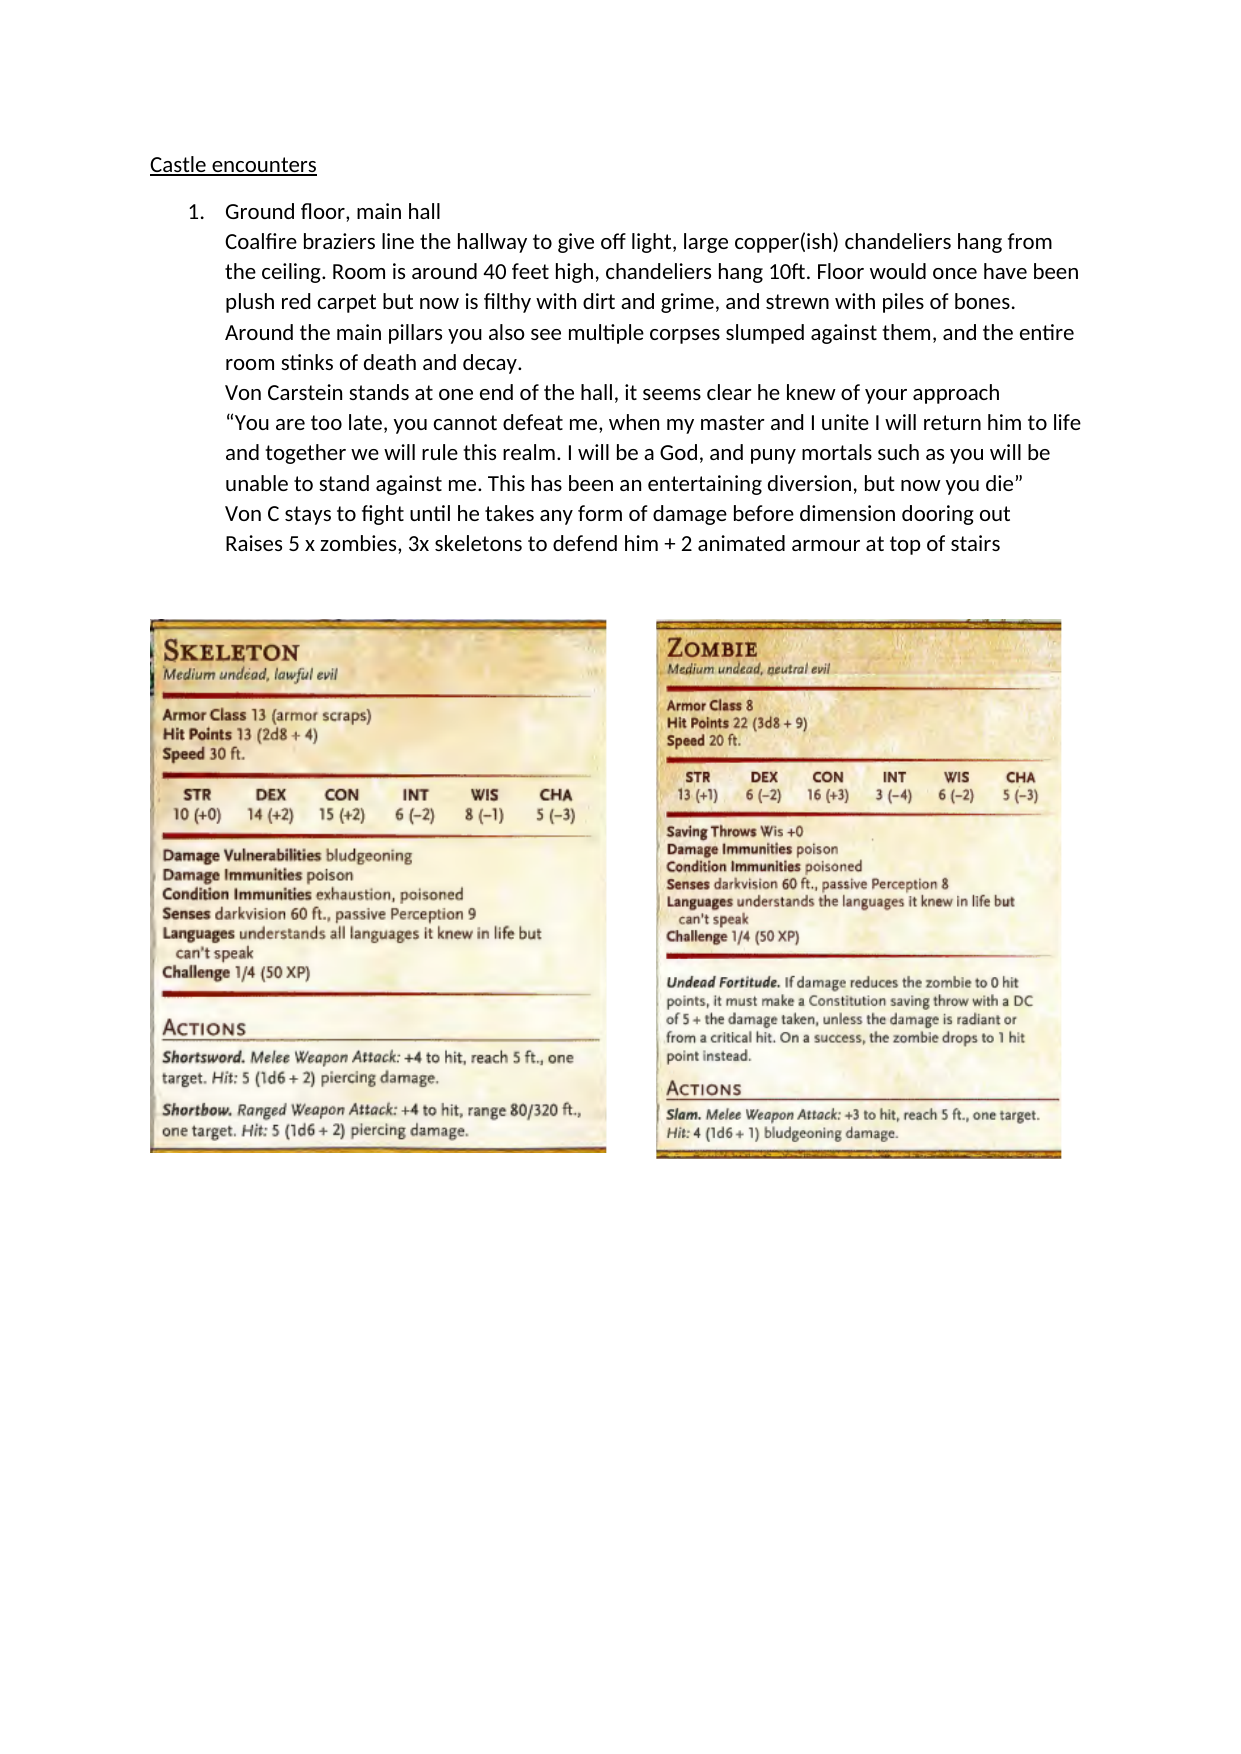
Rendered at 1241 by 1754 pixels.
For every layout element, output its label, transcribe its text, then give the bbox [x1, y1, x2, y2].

list Von Carstein stands at one end of the hall, it seems clear he knew of your approach [225, 378, 1090, 406]
picture [150, 619, 607, 1153]
list Von C stays to fight until he takes any form of damage before dimension dooring out [225, 499, 1090, 527]
list Coalfire braziers line the hallway to give off light, large copper(ish) chandeliers hang from the ceiling. Room is around 40 feet high, chandeliers hang 10ft. Floor would once have been plush red carpet but now is filthy with dirt and grime, and strewn with piles of bones. Around the main pillars you also see multiple corpses slumped against them, and the entire room stinks of death and decay. [225, 227, 1090, 376]
list Raises 5 x zombies, 3x skeletons to defend him + 2 animated armour at top of stairs [225, 529, 1090, 557]
text Castle encounters [150, 150, 1090, 178]
picture [656, 619, 1062, 1159]
list “You are too late, you cannot defeat me, when my master and I unite I will return him to life and together we will rule this realm. I will be a God, and puny mortals such as you will be unable to stand against me. This has been an entertaining diversion, but now you die” [225, 408, 1090, 497]
list Ground floor, main hall [187, 197, 1090, 225]
